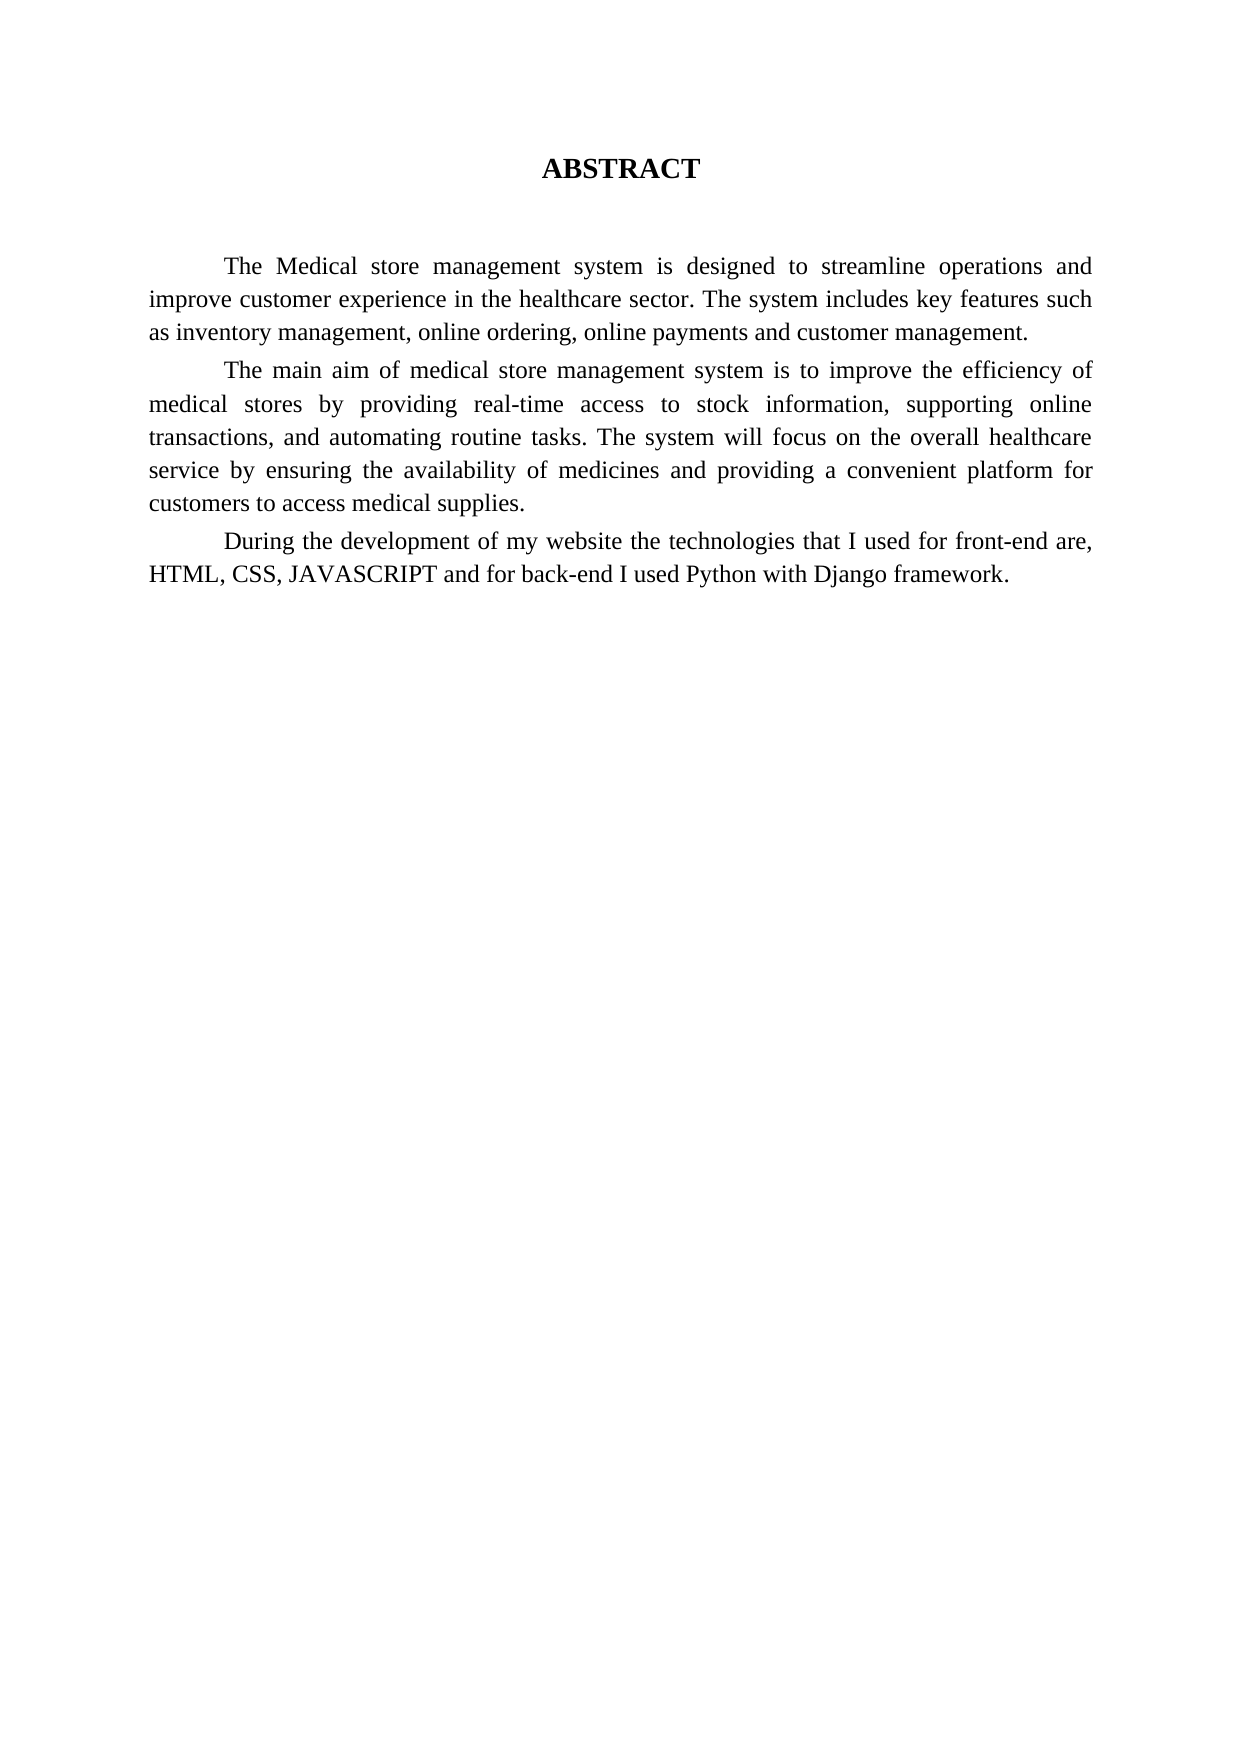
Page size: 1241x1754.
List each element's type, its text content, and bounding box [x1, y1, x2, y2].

text The main aim of medical store management system is to improve the efficiency of medical stores by providing real-time access to stock information, supporting online transactions, and automating routine tasks. The system will focus on the overall healthcare service by ensuring the availability of medicines and providing a convenient platform for customers to access medical supplies. [148, 356, 1093, 516]
text The Medical store management system is designed to streamline operations and improve customer experience in the healthcare sector. The system includes key features such as inventory management, online ordering, online payments and customer management. [148, 251, 1093, 346]
subtitle ABSTRACT [148, 151, 1093, 184]
text During the development of my website the technologies that I used for front-end are, HTML, CSS, JAVASCRIPT and for back-end I used Python with Django framework. [148, 526, 1093, 588]
